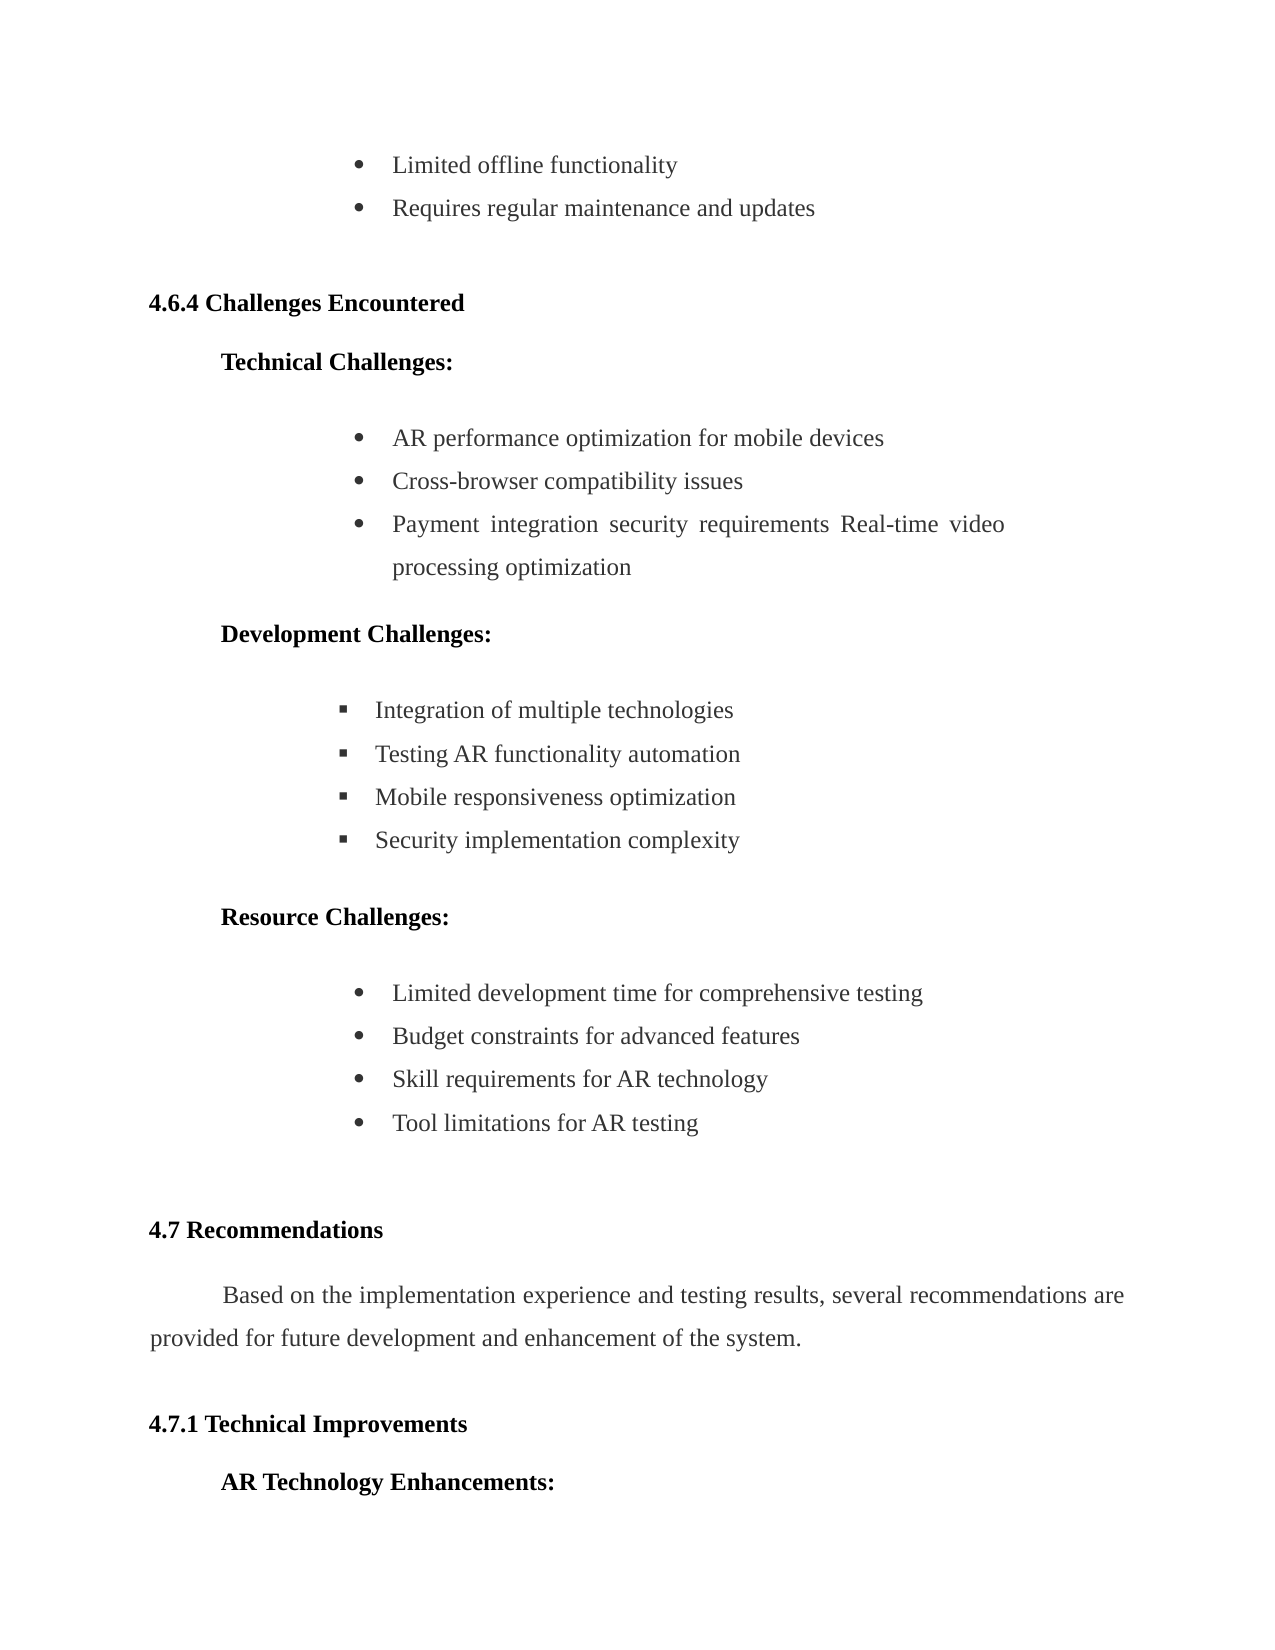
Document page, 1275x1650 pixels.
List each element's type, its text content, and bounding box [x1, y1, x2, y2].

list Tool limitations for AR testing [354, 1108, 1125, 1136]
list AR performance optimization for mobile devices [354, 423, 1125, 452]
list Limited offline functionality [354, 150, 1125, 179]
text AR Technology Enhancements: [221, 1467, 1125, 1496]
subtitle 4.7 Recommendations [148, 1215, 1125, 1244]
list Cross-browser compatibility issues [354, 466, 1125, 495]
text Development Challenges: [221, 619, 1125, 648]
list Integration of multiple technologies [337, 696, 1125, 724]
list Requires regular maintenance and updates [354, 193, 1125, 222]
text Based on the implementation experience and testing results, several recommendations are provided for future development and enhancement of the system. [150, 1280, 1125, 1352]
text Resource Challenges: [221, 902, 1125, 931]
list Limited development time for comprehensive testing [354, 978, 1125, 1007]
list Security implementation complexity [337, 825, 1125, 854]
text Technical Challenges: [221, 347, 1125, 376]
list Payment integration security requirements Real-time video processing optimization [354, 509, 1005, 581]
subtitle 4.6.4 Challenges Encountered [148, 288, 1125, 317]
list Testing AR functionality automation [337, 739, 1125, 767]
list Budget constraints for advanced features [354, 1021, 1125, 1050]
subtitle 4.7.1 Technical Improvements [148, 1409, 1125, 1438]
list Skill requirements for AR technology [354, 1064, 1125, 1093]
list Mobile responsiveness optimization [337, 782, 1125, 811]
